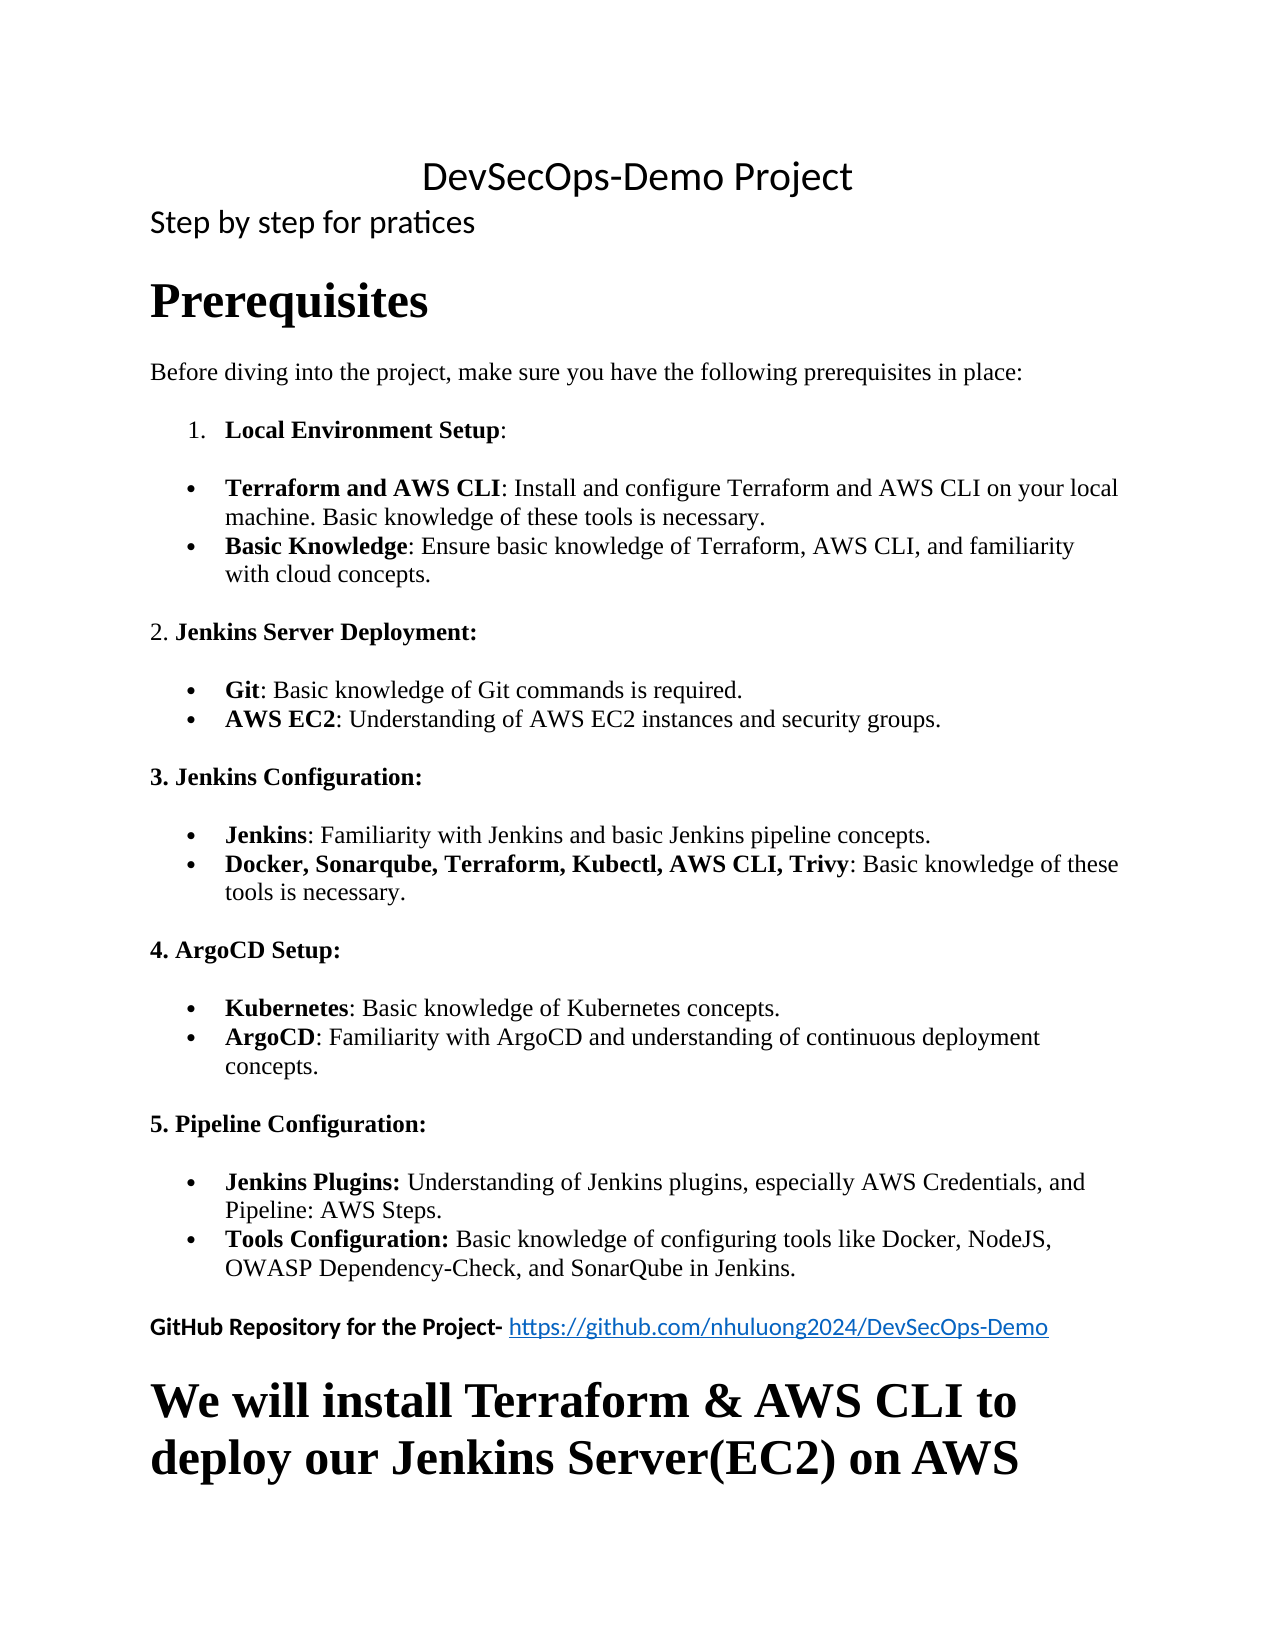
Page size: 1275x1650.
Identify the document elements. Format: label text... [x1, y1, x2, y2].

list ArgoCD: Familiarity with ArgoCD and understanding of continuous deployment concepts. [187, 1022, 1125, 1079]
list Jenkins: Familiarity with Jenkins and basic Jenkins pipeline concepts. [187, 820, 1125, 849]
text 2. Jenkins Server Deployment: [150, 617, 1125, 646]
text We will install Terraform & AWS CLI to deploy our Jenkins Server(EC2) on AWS [150, 1370, 1125, 1485]
text 5. Pipeline Configuration: [150, 1109, 1125, 1137]
text Step by step for pratices [150, 201, 1125, 242]
list Local Environment Setup: [187, 415, 1125, 444]
text Prerequisites [150, 271, 1125, 328]
list Git: Basic knowledge of Git commands is required. [187, 675, 1125, 704]
list AWS EC2: Understanding of AWS EC2 instances and security groups. [187, 704, 1125, 733]
list Basic Knowledge: Ensure basic knowledge of Terraform, AWS CLI, and familiarity with cloud concepts. [187, 531, 1125, 588]
list Kubernetes: Basic knowledge of Kubernetes concepts. [187, 993, 1125, 1022]
list Tools Configuration: Basic knowledge of configuring tools like Docker, NodeJS, OWASP Dependency-Check, and SonarQube in Jenkins. [187, 1224, 1125, 1282]
list Terraform and AWS CLI: Install and configure Terraform and AWS CLI on your local machine. Basic knowledge of these tools is necessary. [187, 473, 1125, 531]
list Jenkins Plugins: Understanding of Jenkins plugins, especially AWS Credentials, and Pipeline: AWS Steps. [187, 1167, 1125, 1224]
list Docker, Sonarqube, Terraform, Kubectl, AWS CLI, Trivy: Basic knowledge of these tools is necessary. [187, 849, 1125, 906]
text GitHub Repository for the Project- https://github.com/nhuluong2024/DevSecOps-Demo [150, 1311, 1125, 1341]
text 4. ArgoCD Setup: [150, 935, 1125, 964]
text 3. Jenkins Configuration: [150, 762, 1125, 791]
text DevSecOps-Demo Project [150, 150, 1125, 201]
text Before diving into the project, make sure you have the following prerequisites in place: [150, 357, 1125, 386]
